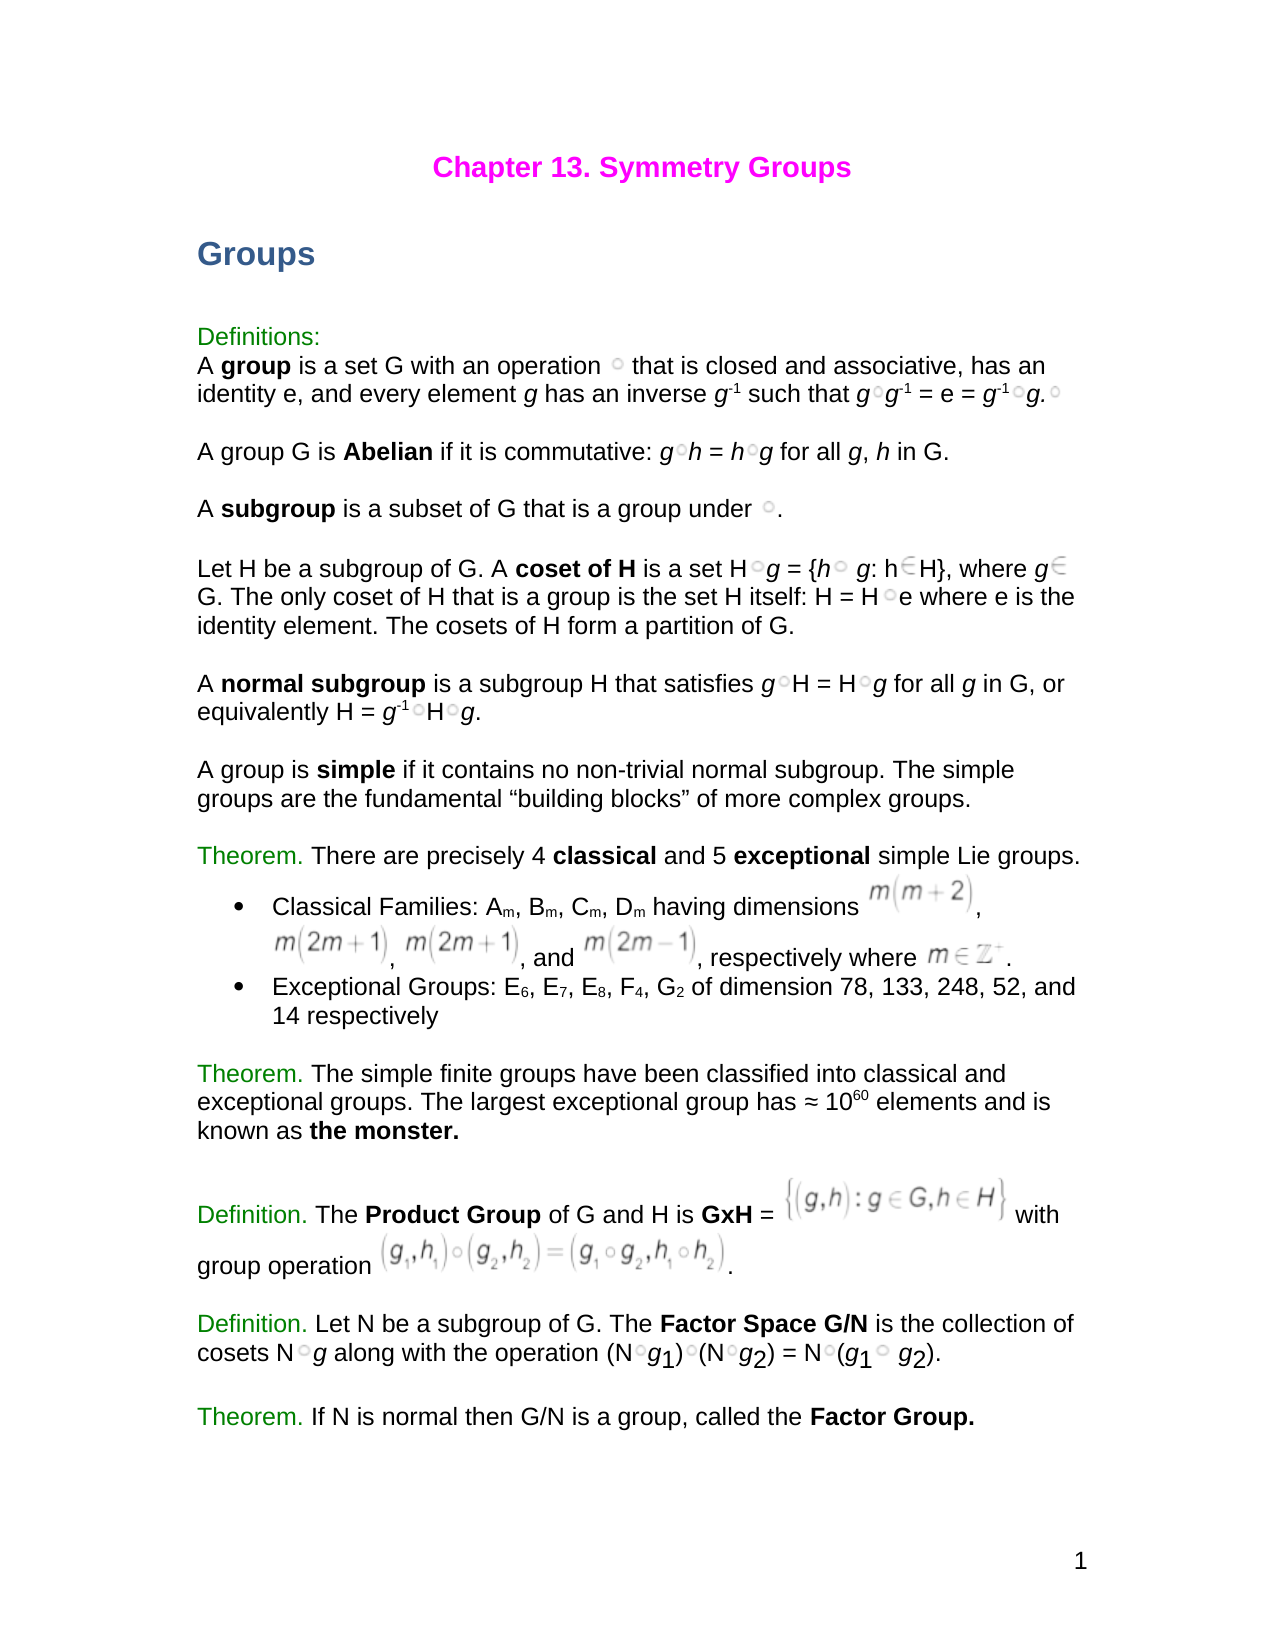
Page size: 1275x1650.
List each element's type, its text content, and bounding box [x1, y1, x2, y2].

text Let H be a subgroup of G. A coset of H is a set Hg = {h g: hH}, where gG. The only coset of H that is a group is the set H itself: H = He where e is the identity element. The cosets of H form a partition of G. [197, 552, 1087, 640]
text A subgroup is a subset of G that is a group under . [197, 494, 1087, 523]
text Theorem. The simple finite groups have been classified into classical and exceptional groups. The largest exceptional group has ≈ 1060 elements and is known as the monster. [197, 1058, 1087, 1145]
subtitle Groups [197, 233, 1087, 272]
text A normal subgroup is a subgroup H that satisfies gH = Hg for all g in G, or equivalently H = g-1Hg. [197, 668, 1087, 726]
text Definition. Let N be a subgroup of G. The Factor Space G/N is the collection of cosets Ng along with the operation (Ng1)(Ng2) = N(g1 g2). [197, 1309, 1087, 1373]
list Exceptional Groups: E6, E7, E8, F4, G2 of dimension 78, 133, 248, 52, and 14 respectively [234, 972, 1087, 1030]
text A group G is Abelian if it is commutative: gh = hg for all g, h in G. [197, 437, 1087, 466]
text A group is simple if it contains no non-trivial normal subgroup. The simple groups are the fundamental “building blocks” of more complex groups. [197, 755, 1087, 812]
subtitle Definitions: [197, 322, 1087, 351]
text A group is a set G with an operation that is closed and associative, has an identity e, and every element g has an inverse g-1 such that gg-1 = e = g-1g. [197, 351, 1087, 408]
text Theorem. There are precisely 4 classical and 5 exceptional simple Lie groups. [197, 841, 1087, 870]
text Chapter 13. Symmetry Groups [197, 150, 1087, 183]
text Theorem. If N is normal then G/N is a group, called the Factor Group. [197, 1402, 1087, 1431]
list Classical Families: Am, Bm, Cm, Dm having dimensions , , , and , respectively where . [234, 870, 1087, 972]
text Definition. The Product Group of G and H is GxH = with group operation . [197, 1173, 1087, 1280]
